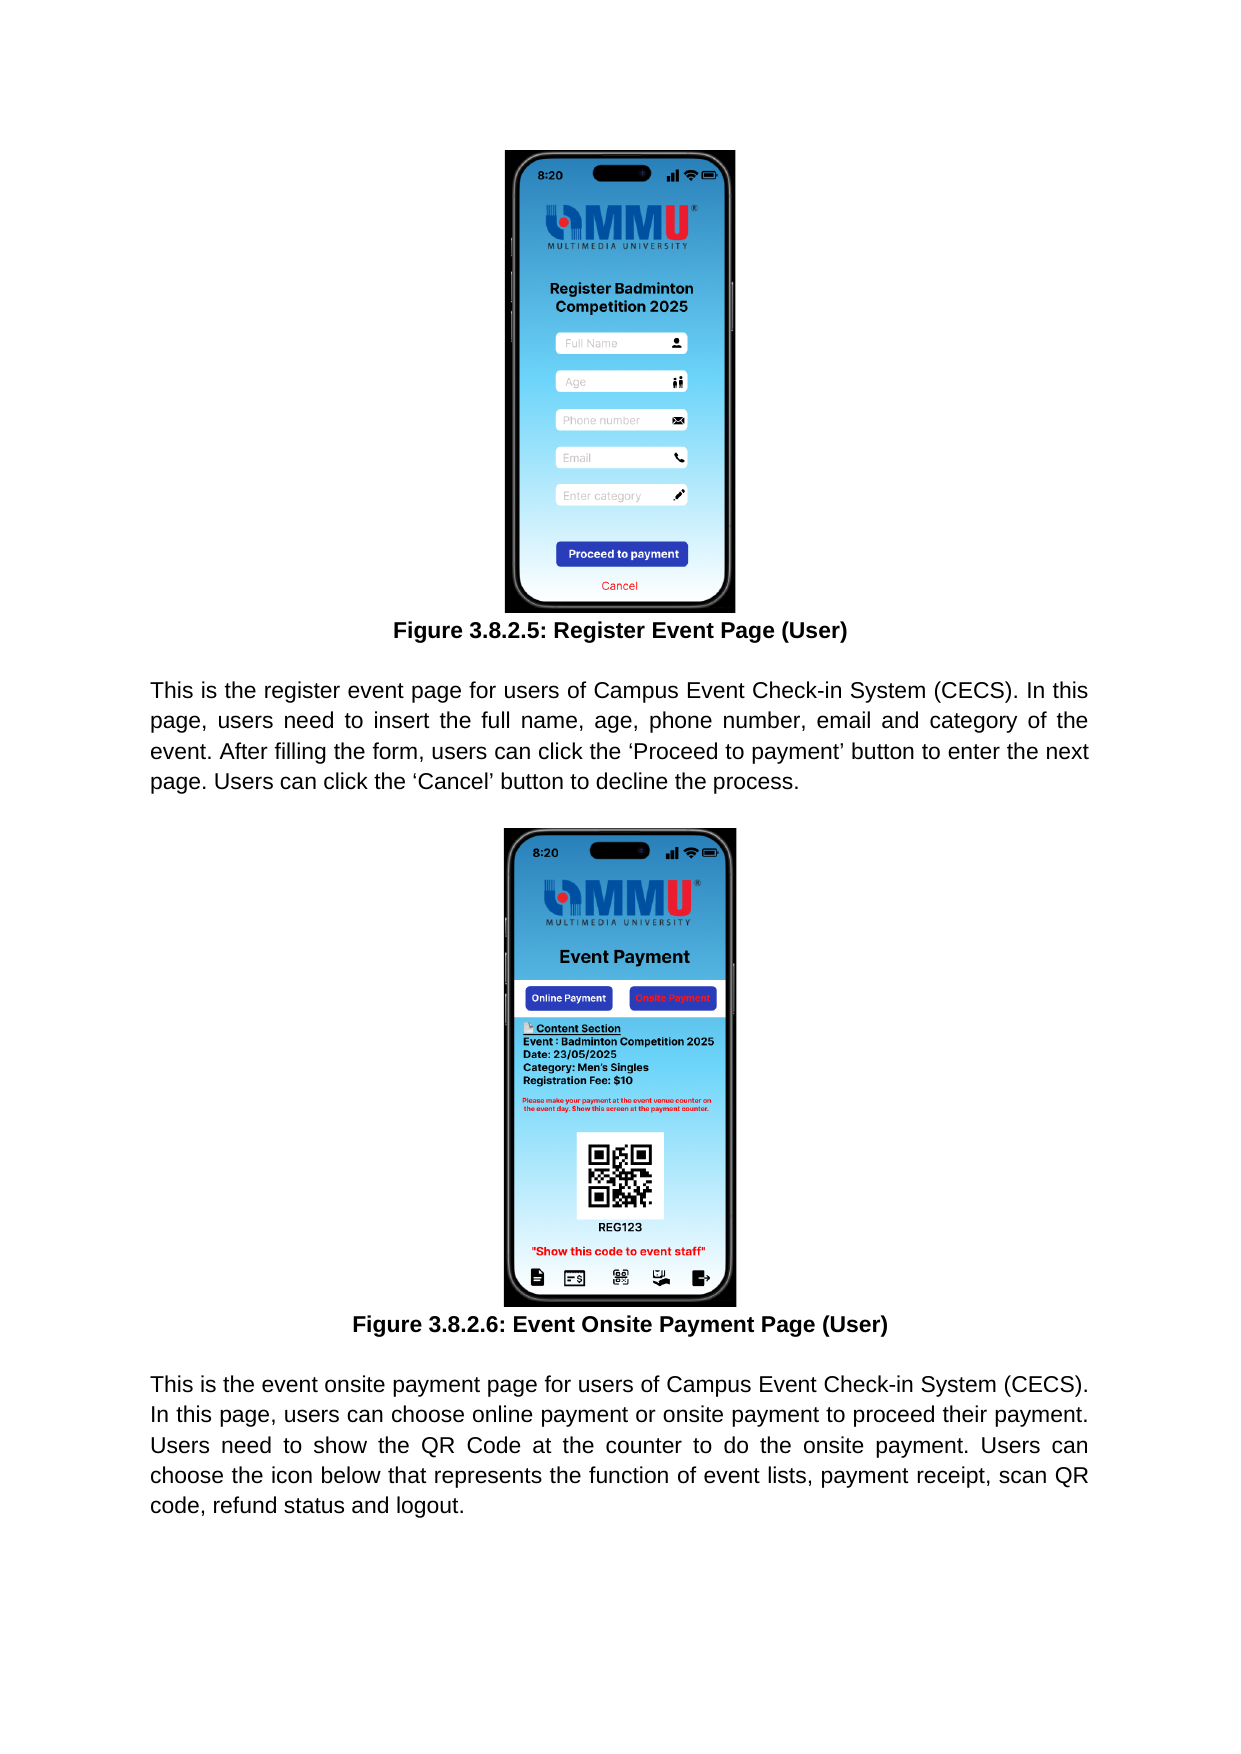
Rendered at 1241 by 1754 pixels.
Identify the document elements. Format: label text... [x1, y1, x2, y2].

picture [504, 150, 736, 613]
picture [503, 828, 737, 1307]
text This is the event onsite payment page for users of Campus Event Check-in System (CECS). In this page, users can choose online payment or onsite payment to proceed their payment. Users need to show the QR Code at the counter to do the onsite payment. Users can choose the icon below that represents the function of event lists, payment receipt, scan QR code, refund status and logout. [150, 1371, 1090, 1518]
text Figure 3.8.2.5: Register Event Page (User) [150, 617, 1090, 643]
text Figure 3.8.2.6: Event Onsite Payment Page (User) [150, 1311, 1090, 1337]
text This is the register event page for users of Campus Event Check-in System (CECS). In this page, users need to insert the full name, age, phone number, email and category of the event. After filling the form, users can click the ‘Proceed to payment’ button to enter the next page. Users can click the ‘Cancel’ button to decline the process. [150, 677, 1090, 794]
